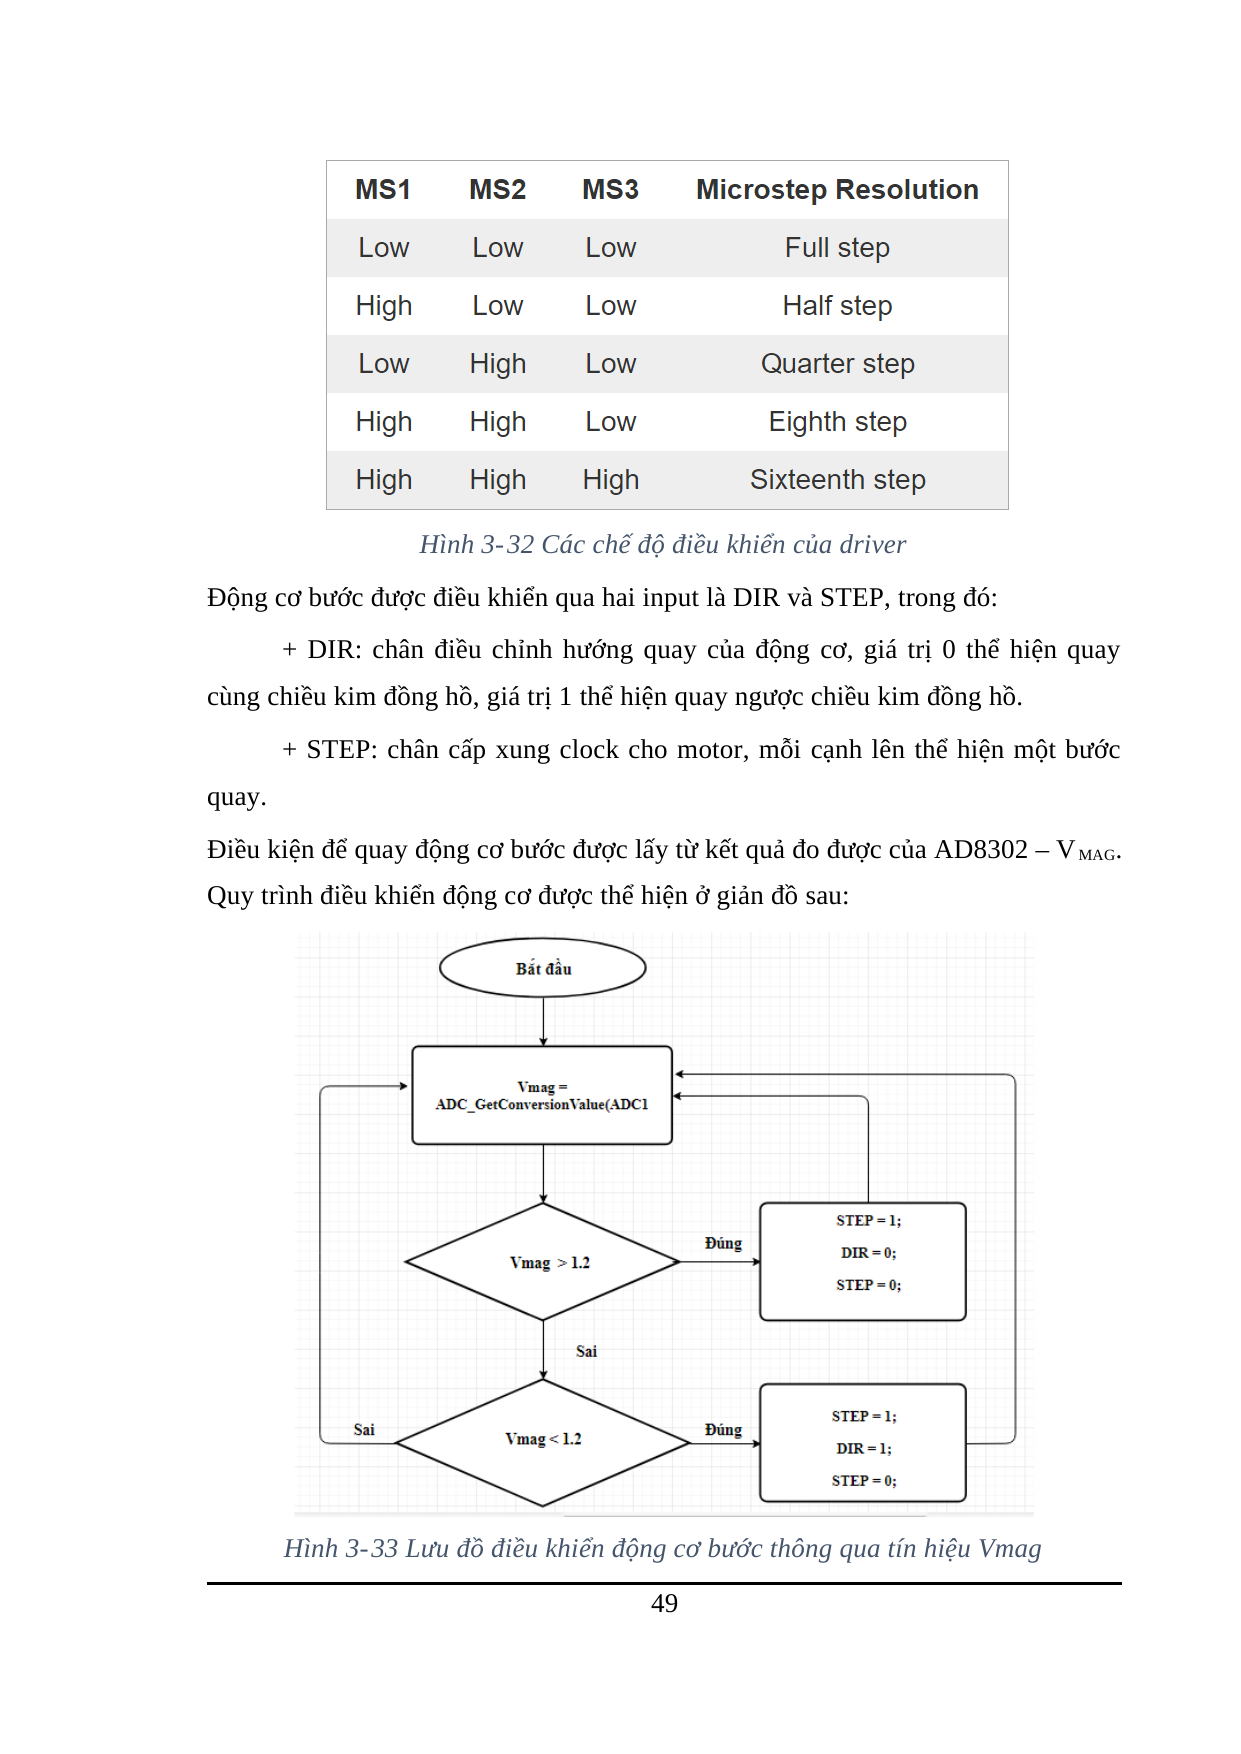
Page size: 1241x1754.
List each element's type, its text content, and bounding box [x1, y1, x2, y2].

text Điều kiện để quay động cơ bước được lấy từ kết quả đo được của AD8302 – VMAG. Quy trình điều khiển động cơ được thể hiện ở giản đồ sau: [207, 833, 1122, 911]
picture [313, 147, 1016, 514]
text + DIR: chân điều chỉnh hướng quay của động cơ, giá trị 0 thể hiện quay cùng chiều kim đồng hồ, giá trị 1 thể hiện quay ngược chiều kim đồng hồ. [207, 633, 1122, 711]
text + STEP: chân cấp xung clock cho motor, mỗi cạnh lên thể hiện một bước quay. [207, 733, 1122, 811]
text Động cơ bước được điều khiển qua hai input là DIR và STEP, trong đó: [207, 581, 1122, 612]
picture [294, 932, 1035, 1517]
